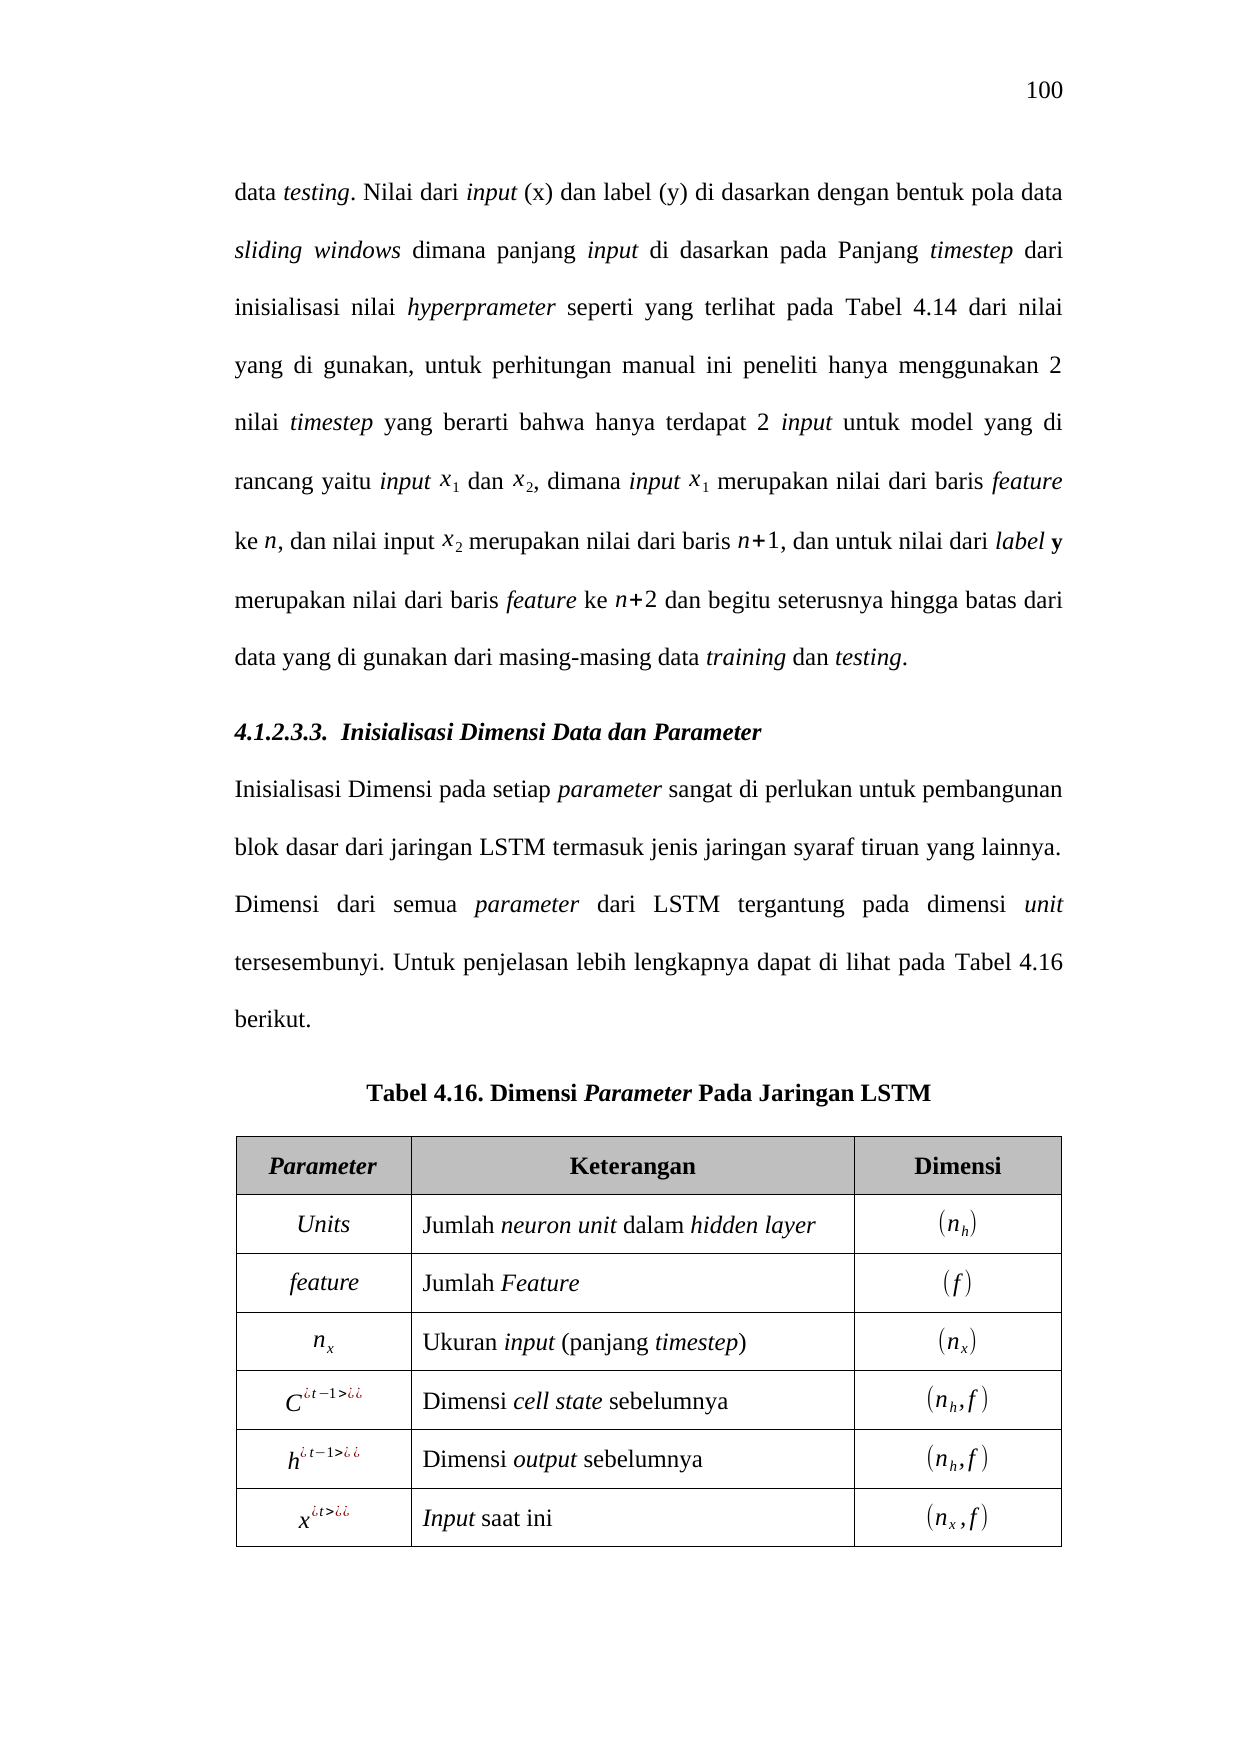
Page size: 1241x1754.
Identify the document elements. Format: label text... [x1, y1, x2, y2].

table_cell Dimensi cell state sebelumnya [412, 1371, 854, 1429]
table_cell Input saat ini [412, 1489, 854, 1546]
table_cell [855, 1371, 1061, 1429]
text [234, 177, 1063, 671]
table_cell Dimensi output sebelumnya [412, 1430, 854, 1488]
table_cell [237, 1430, 411, 1488]
table_cell Jumlah Feature [412, 1254, 854, 1312]
table_header Dimensi [855, 1137, 1061, 1194]
table_cell [855, 1430, 1061, 1488]
table_header Parameter [237, 1137, 411, 1194]
table_cell [855, 1254, 1061, 1312]
table_cell [237, 1195, 411, 1253]
table_cell [855, 1313, 1061, 1370]
table_cell [855, 1195, 1061, 1253]
table_cell [237, 1371, 411, 1429]
table_cell Jumlah neuron unit dalam hidden layer [412, 1195, 854, 1253]
table_cell [237, 1254, 411, 1312]
subtitle Inisialisasi Dimensi Data dan Parameter [234, 717, 1063, 745]
table_cell [237, 1313, 411, 1370]
table_cell [237, 1489, 411, 1546]
table_header Keterangan [412, 1137, 854, 1194]
table_cell [855, 1489, 1061, 1546]
table_cell Ukuran input (panjang timestep) [412, 1313, 854, 1370]
